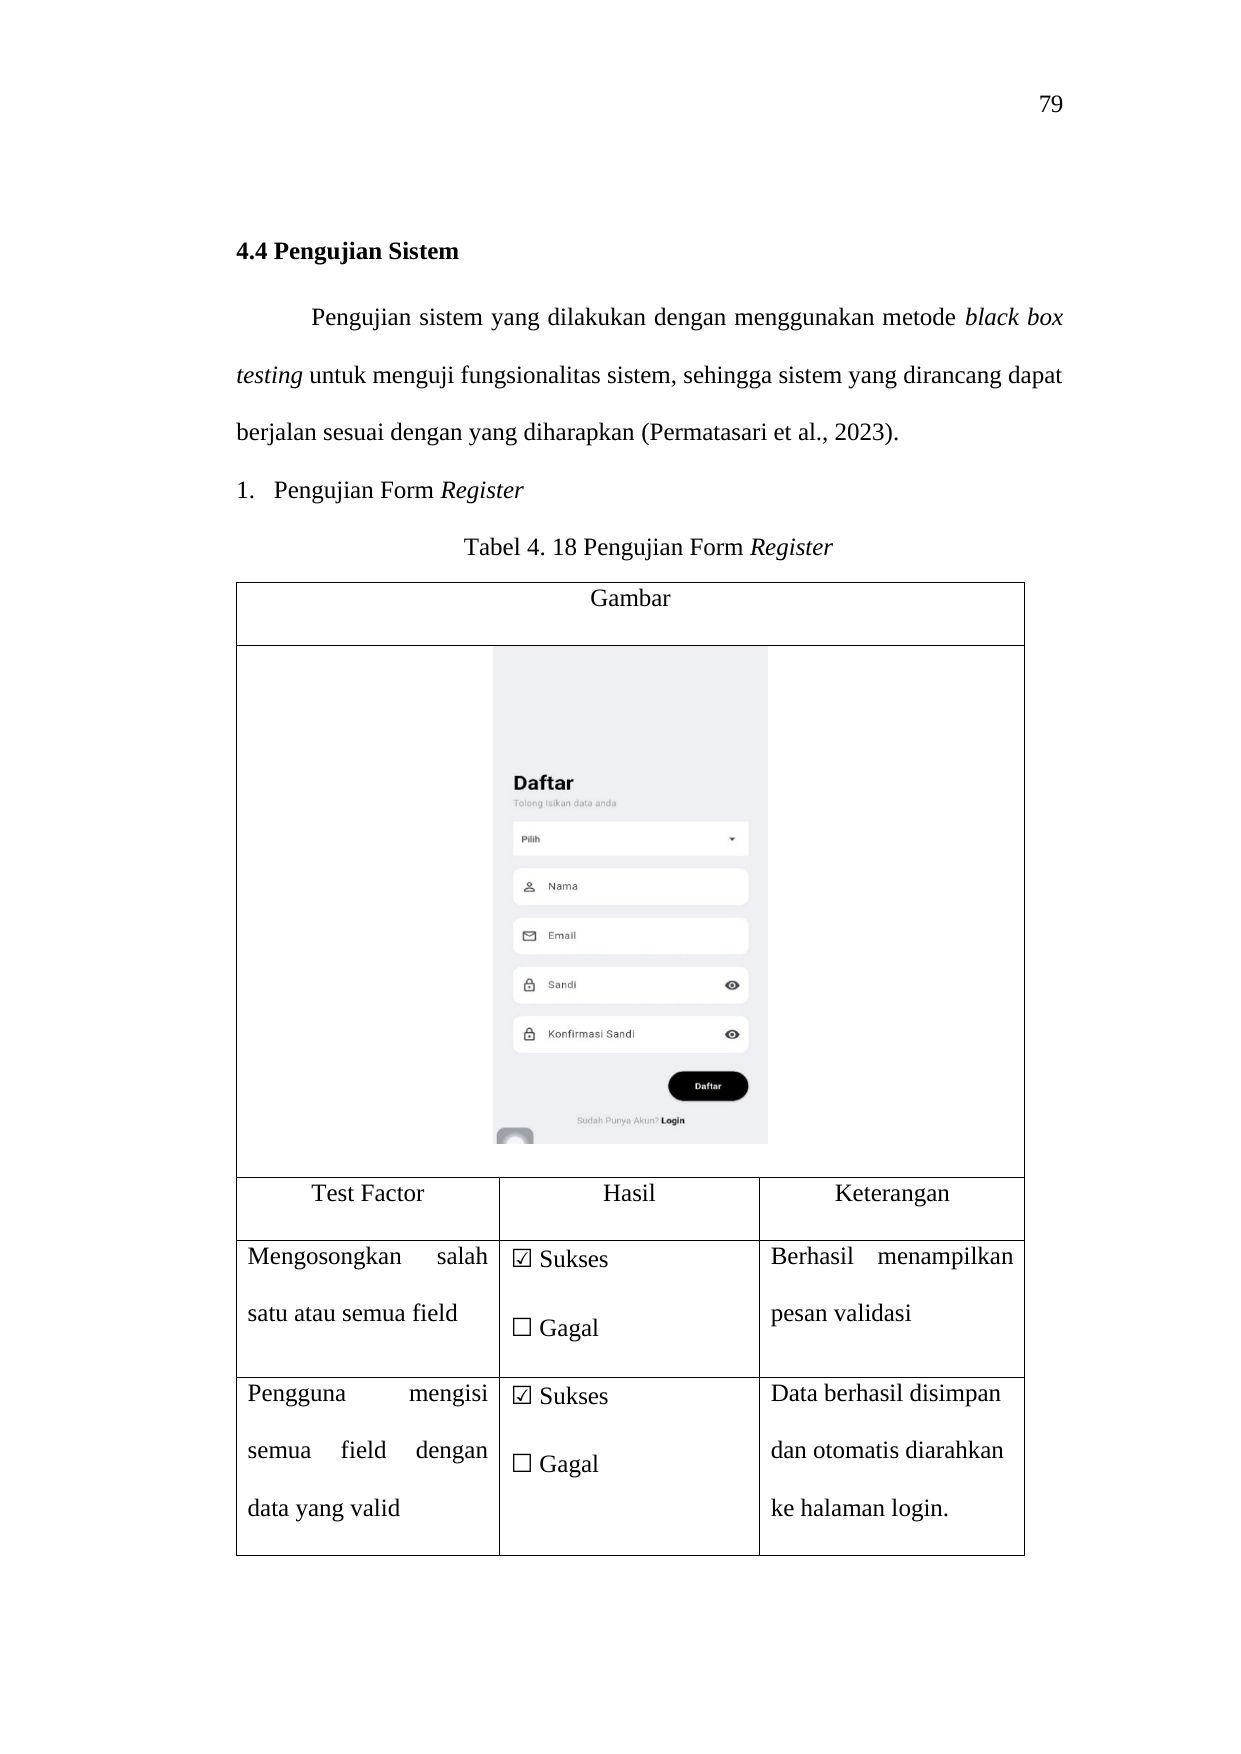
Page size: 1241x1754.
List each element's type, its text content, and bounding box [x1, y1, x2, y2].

list Pengujian Form Register [236, 475, 1063, 504]
table_cell [237, 646, 1024, 1177]
table_cell Pengguna mengisi semua field dengan data yang valid [237, 1378, 499, 1555]
table_cell Data berhasil disimpan dan otomatis diarahkan ke halaman login. [760, 1378, 1024, 1555]
table_header Gambar [237, 583, 1024, 645]
table_cell Keterangan [760, 1178, 1024, 1240]
table_cell Hasil [500, 1178, 759, 1240]
table_cell Berhasil menampilkan pesan validasi [760, 1241, 1024, 1377]
text Pengujian sistem yang dilakukan dengan menggunakan metode black box testing untuk menguji fungsionalitas sistem, sehingga sistem yang dirancang dapat berjalan sesuai dengan yang diharapkan . [236, 302, 1063, 446]
table_cell Mengosongkan salah satu atau semua field [237, 1241, 499, 1377]
text Tabel 4. 18 Pengujian Form Register [236, 532, 1063, 561]
table_cell ☑ Sukses ☐ Gagal [500, 1241, 759, 1377]
table_cell ☑ Sukses ☐ Gagal [500, 1378, 759, 1555]
subtitle 4.4 Pengujian Sistem [236, 236, 1063, 265]
table_cell Test Factor [237, 1178, 499, 1240]
picture [493, 646, 768, 1144]
